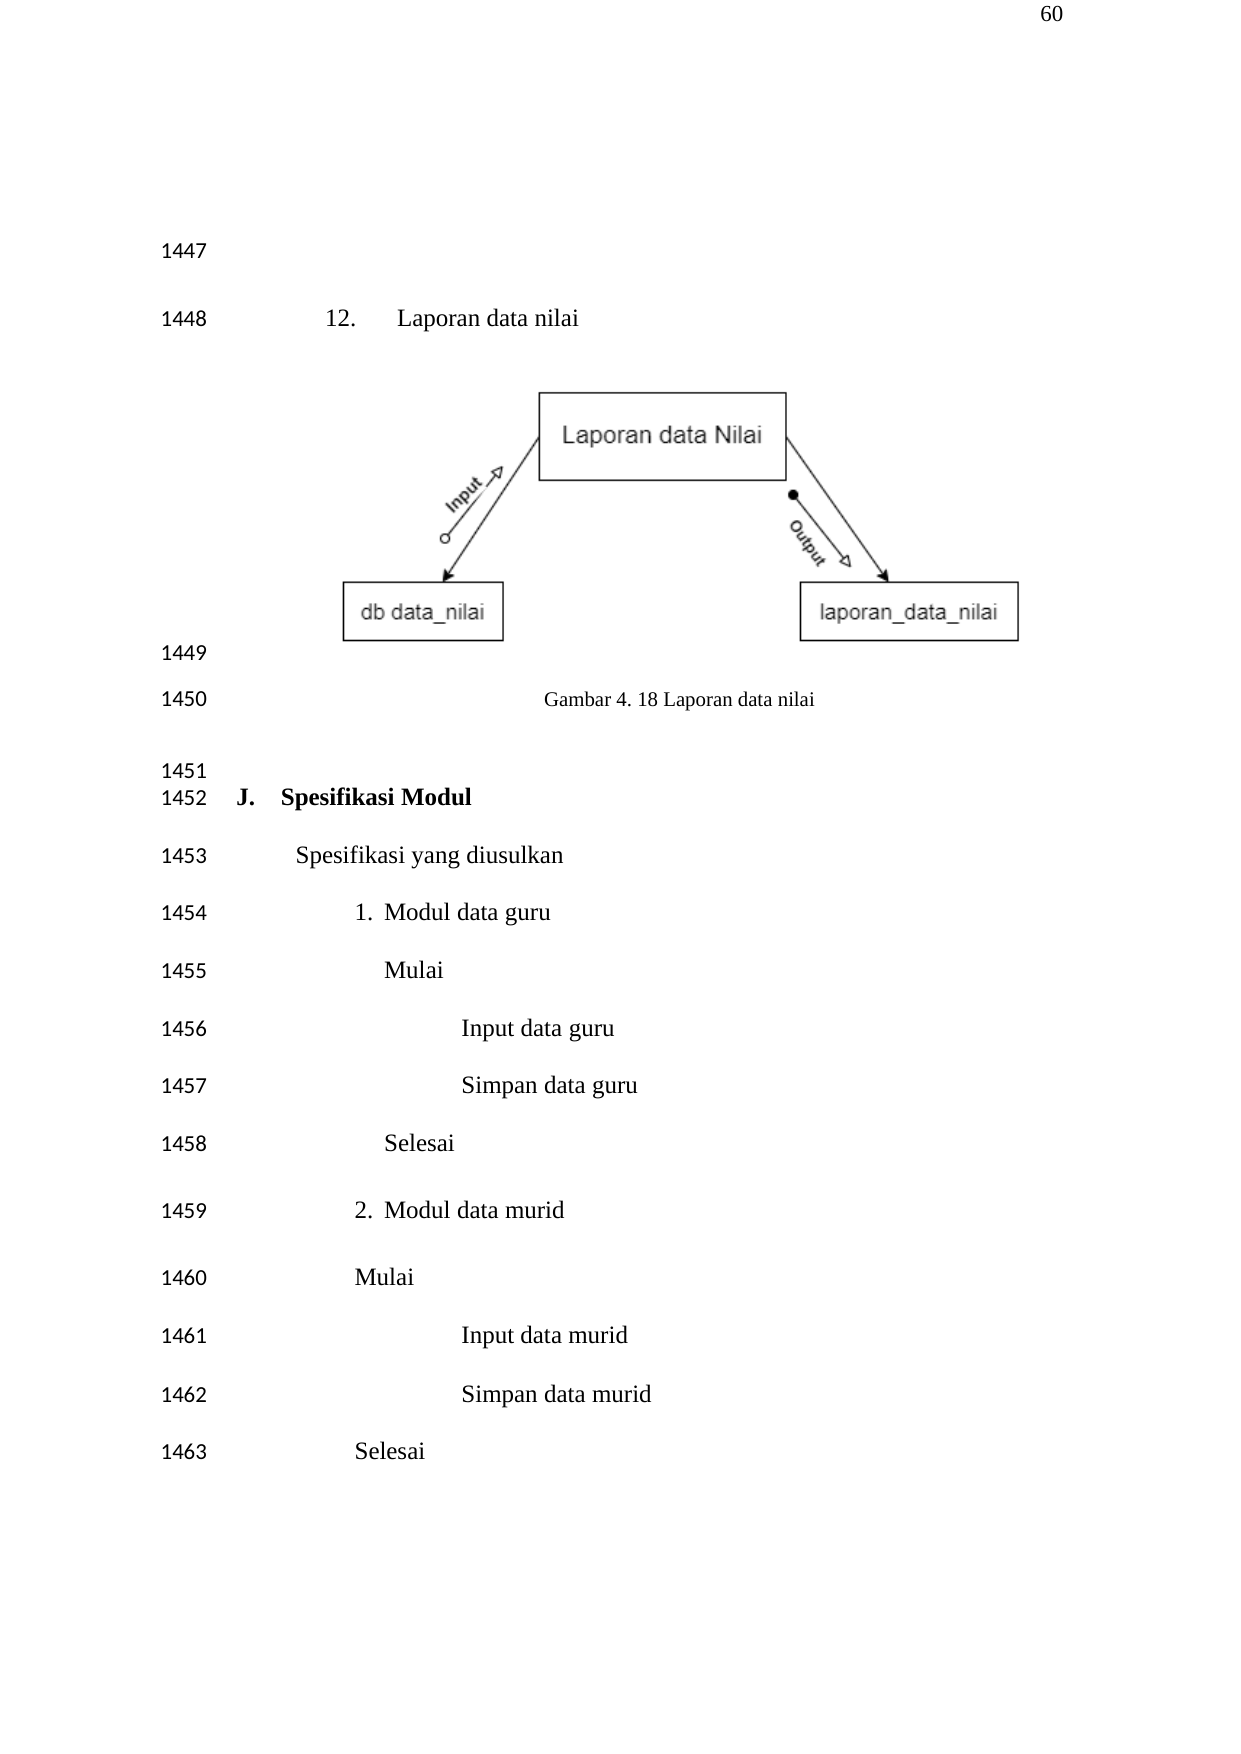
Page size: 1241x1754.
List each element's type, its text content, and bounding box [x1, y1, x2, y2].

list Mulai [384, 955, 1063, 984]
text Simpan data guru [384, 1070, 1063, 1099]
text Gambar 4. 18 Laporan data nilai [295, 687, 1063, 711]
list Modul data murid [354, 1195, 1063, 1224]
text Spesifikasi yang diusulkan [295, 840, 1063, 869]
picture [295, 374, 1065, 661]
text Simpan data murid [354, 1379, 1063, 1407]
list Mulai [354, 1262, 1063, 1291]
text Selesai [384, 1128, 1063, 1157]
subtitle J. Spesifikasi Modul [236, 782, 1063, 811]
list Modul data guru [354, 897, 1063, 926]
text Selesai [354, 1436, 1063, 1465]
list Laporan data nilai [325, 303, 1063, 332]
text Input data murid [354, 1320, 1063, 1349]
text Input data guru [384, 1013, 1063, 1041]
